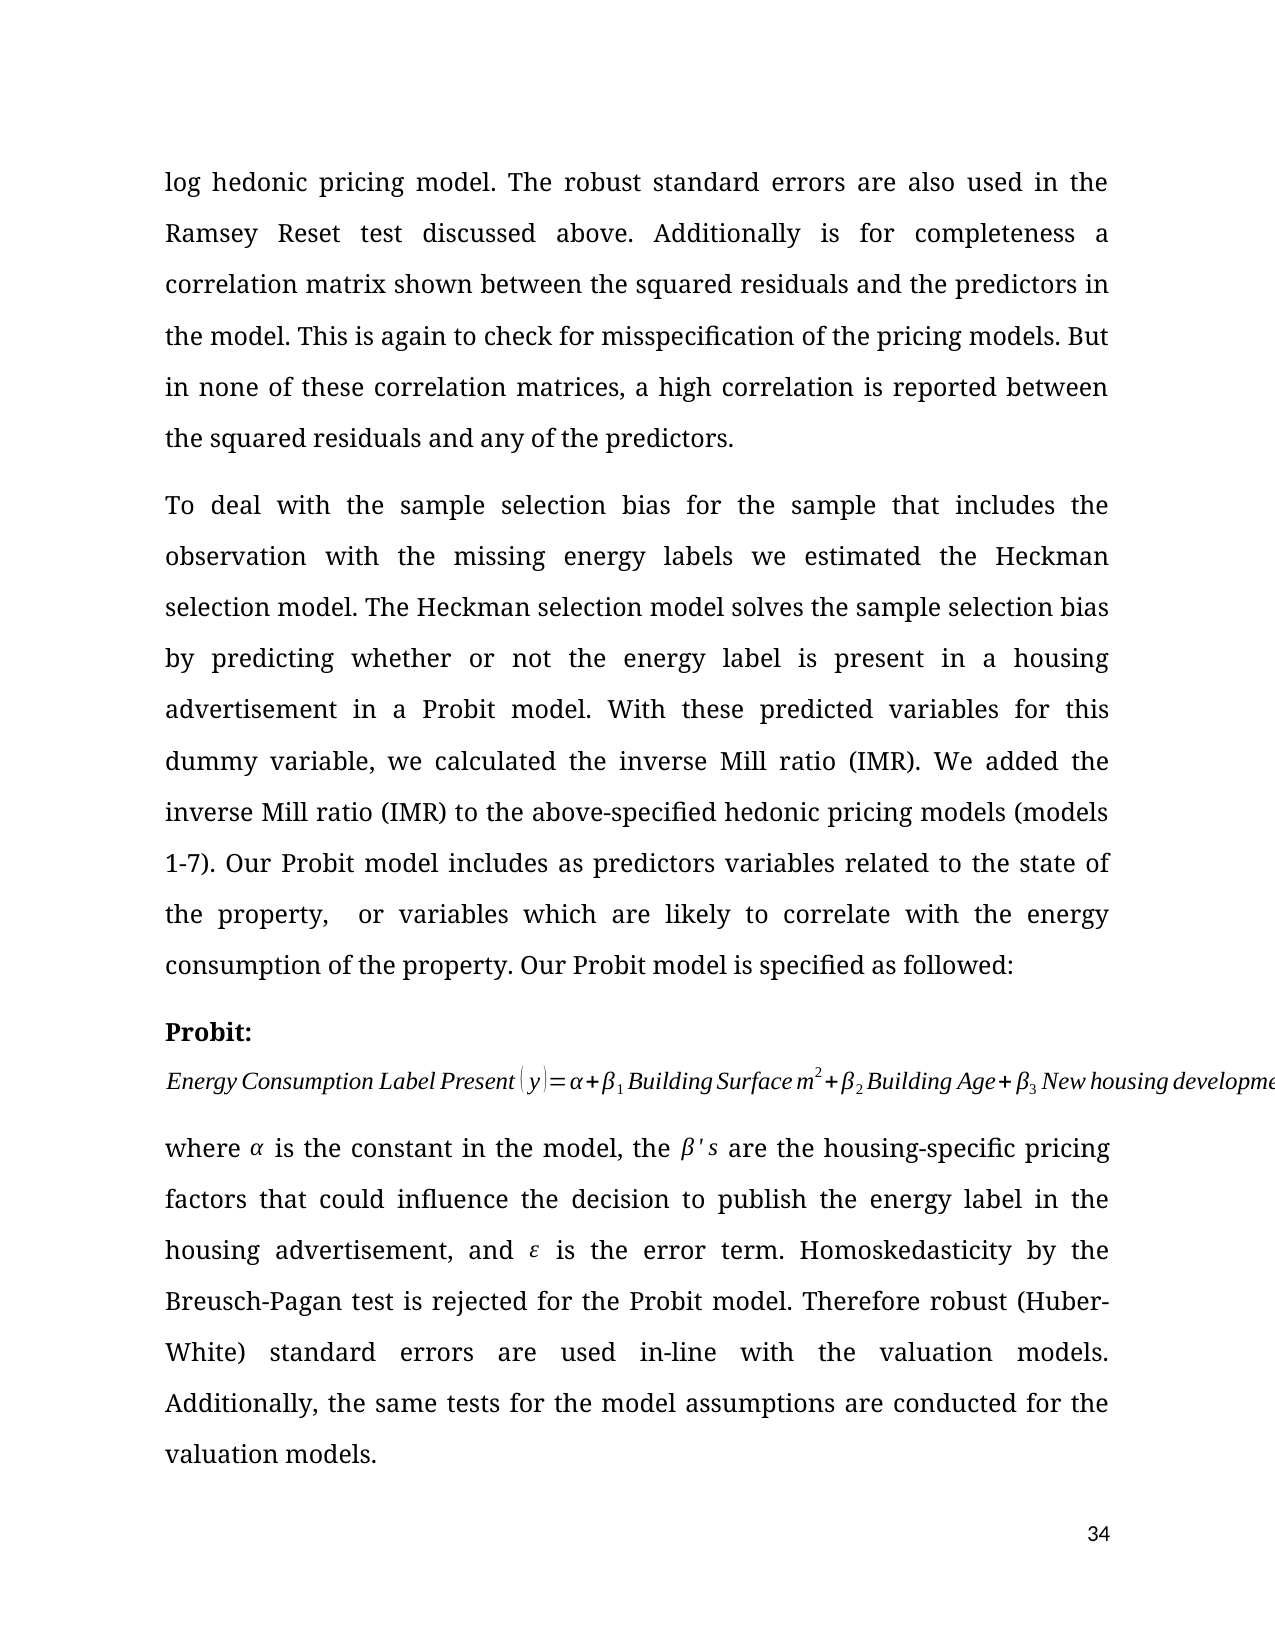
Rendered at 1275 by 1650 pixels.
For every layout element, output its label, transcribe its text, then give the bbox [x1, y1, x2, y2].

text To deal with the sample selection bias for the sample that includes the observation with the missing energy labels we estimated the Heckman selection model. The Heckman selection model solves the sample selection bias by predicting whether or not the energy label is present in a housing advertisement in a Probit model. With these predicted variables for this dummy variable, we calculated the inverse Mill ratio (IMR). We added the inverse Mill ratio (IMR) to the above-specified hedonic pricing models (models 1-7). Our Probit model includes as predictors variables related to the state of the property, or variables which are likely to correlate with the energy consumption of the property. Our Probit model is specified as followed: [165, 488, 1110, 981]
text where is the constant in the model, the are the housing-specific pricing factors that could influence the decision to publish the energy label in the housing advertisement, and is the error term. Homoskedasticity by the Breusch-Pagan test is rejected for the Probit model. Therefore robust (Huber-White) standard errors are used in-line with the valuation models. Additionally, the same tests for the model assumptions are conducted for the valuation models. [165, 1130, 1110, 1471]
text Probit: [165, 1015, 1110, 1098]
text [165, 165, 1110, 454]
